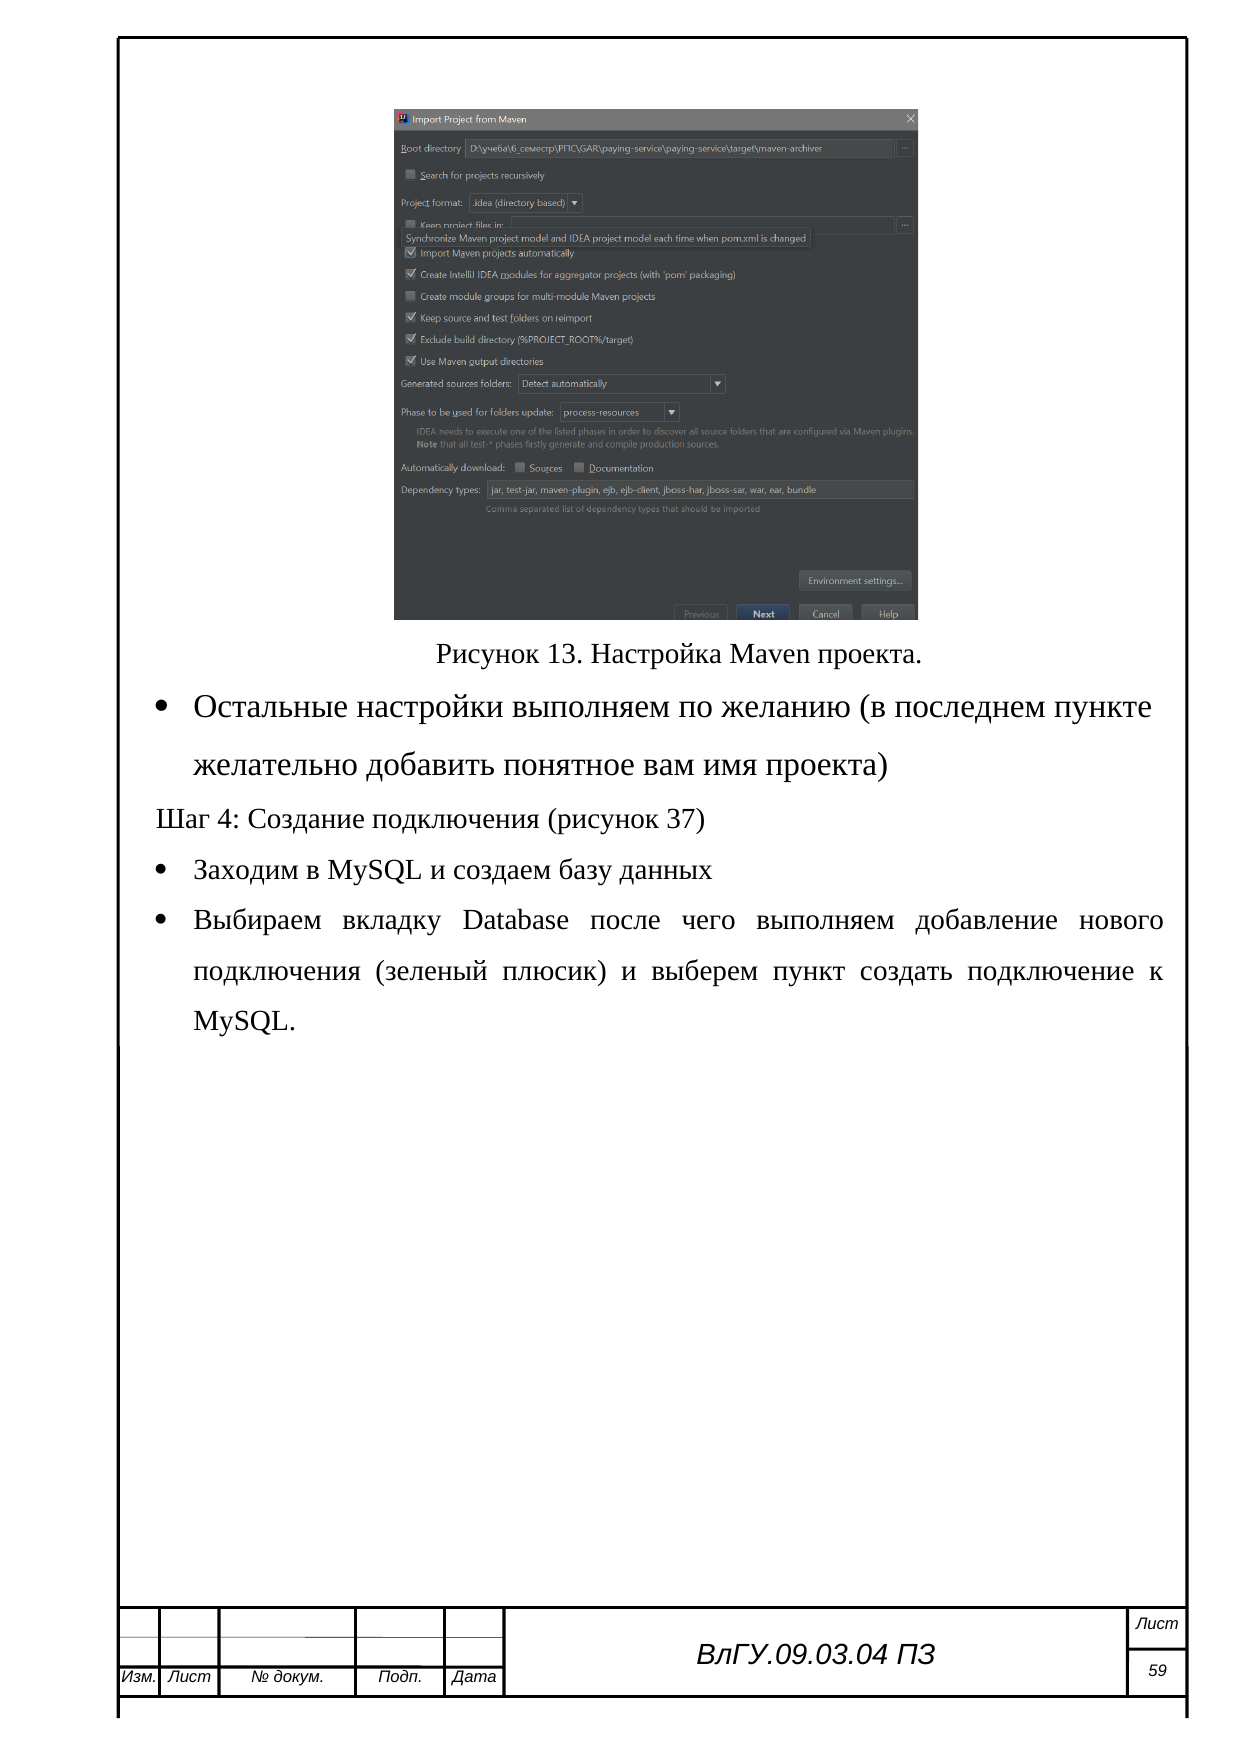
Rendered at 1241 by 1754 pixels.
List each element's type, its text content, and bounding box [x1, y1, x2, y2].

list Выбираем вкладку Database после чего выполняем добавление нового подключения (зеленый плюсик) и выберем пункт создать подключение к MySQL. [156, 902, 1164, 1037]
picture [394, 109, 919, 620]
text Шаг 4: Создание подключения (рисунок 37) [118, 802, 1164, 835]
list Остальные настройки выполняем по желанию (в последнем пункте желательно добавить понятное вам имя проекта) [156, 687, 1194, 782]
list Заходим в MySQL и создаем базу данных [156, 852, 1164, 886]
